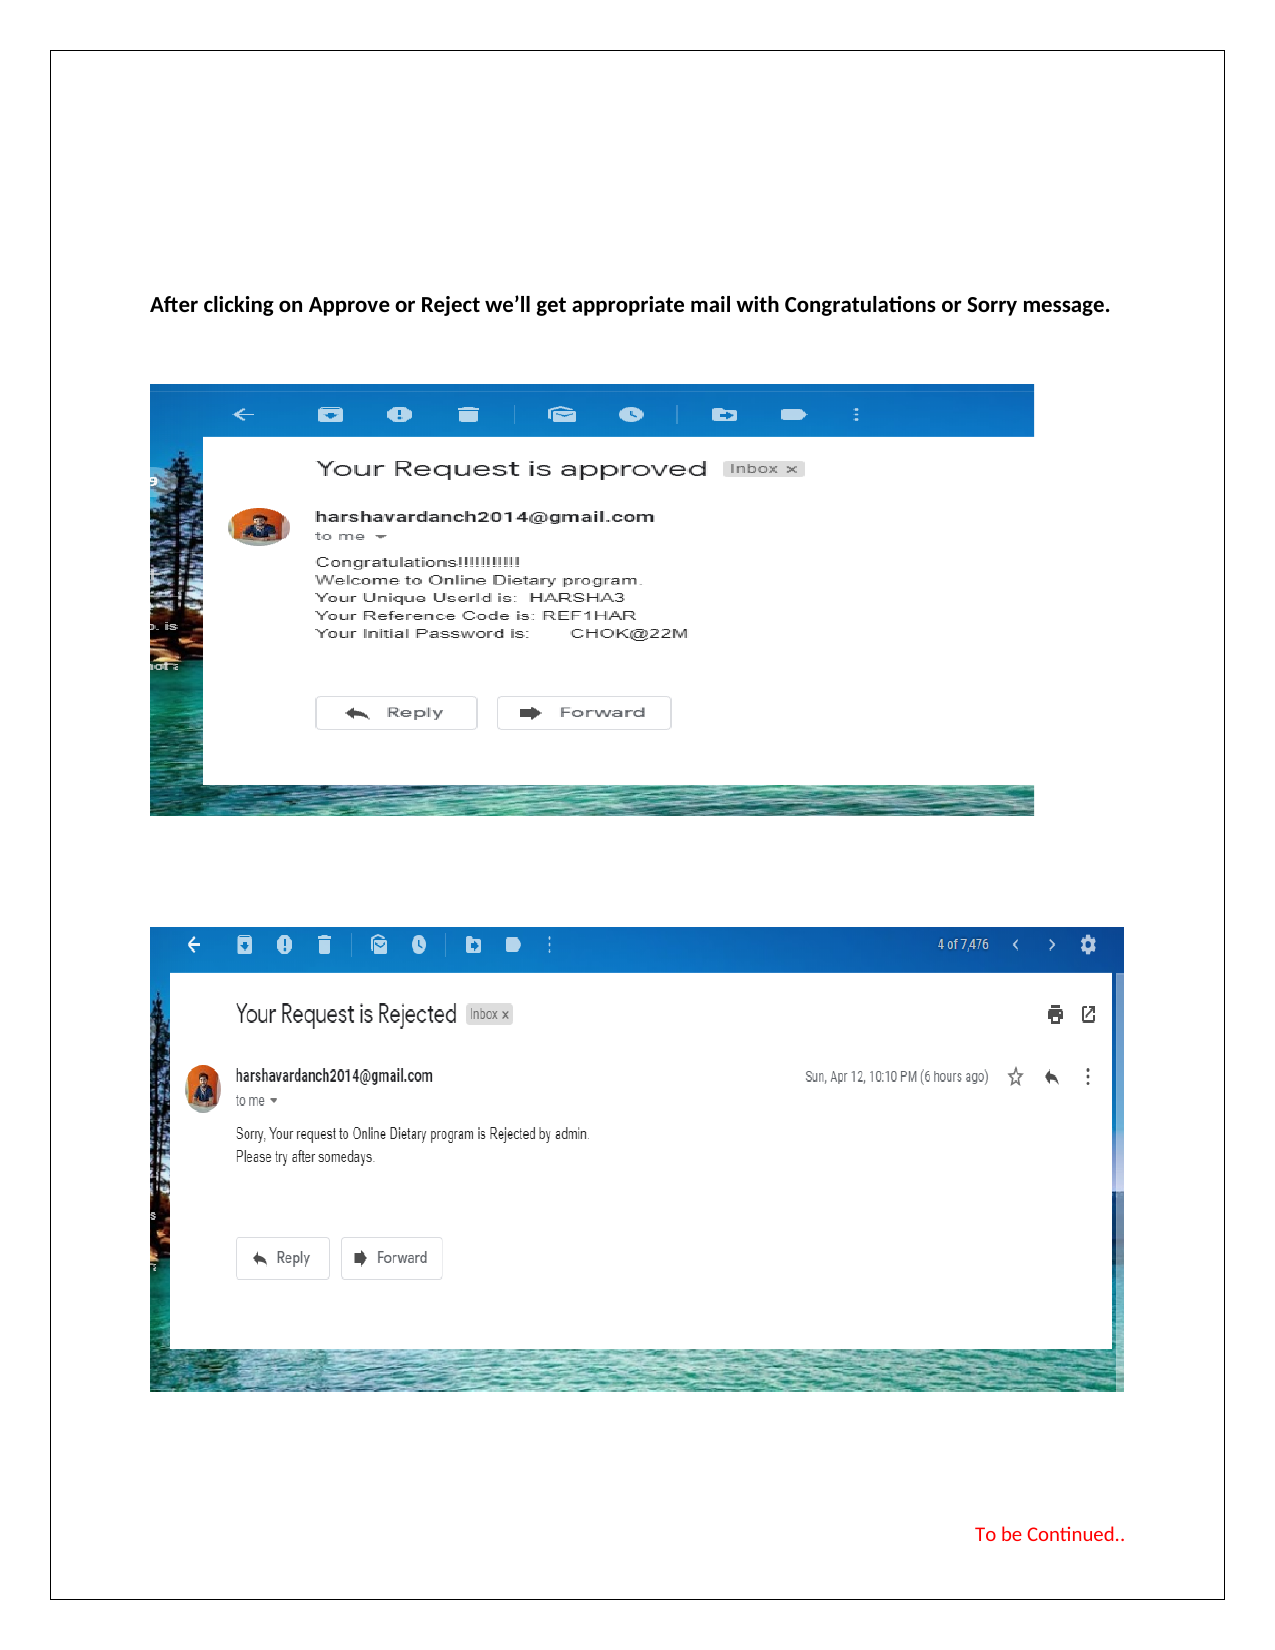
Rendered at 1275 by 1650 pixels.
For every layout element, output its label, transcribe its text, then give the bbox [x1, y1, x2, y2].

text After clicking on Approve or Reject we’ll get appropriate mail with Congratulations or Sorry message. [150, 291, 1125, 319]
picture [150, 927, 1124, 1392]
picture [150, 384, 1035, 816]
